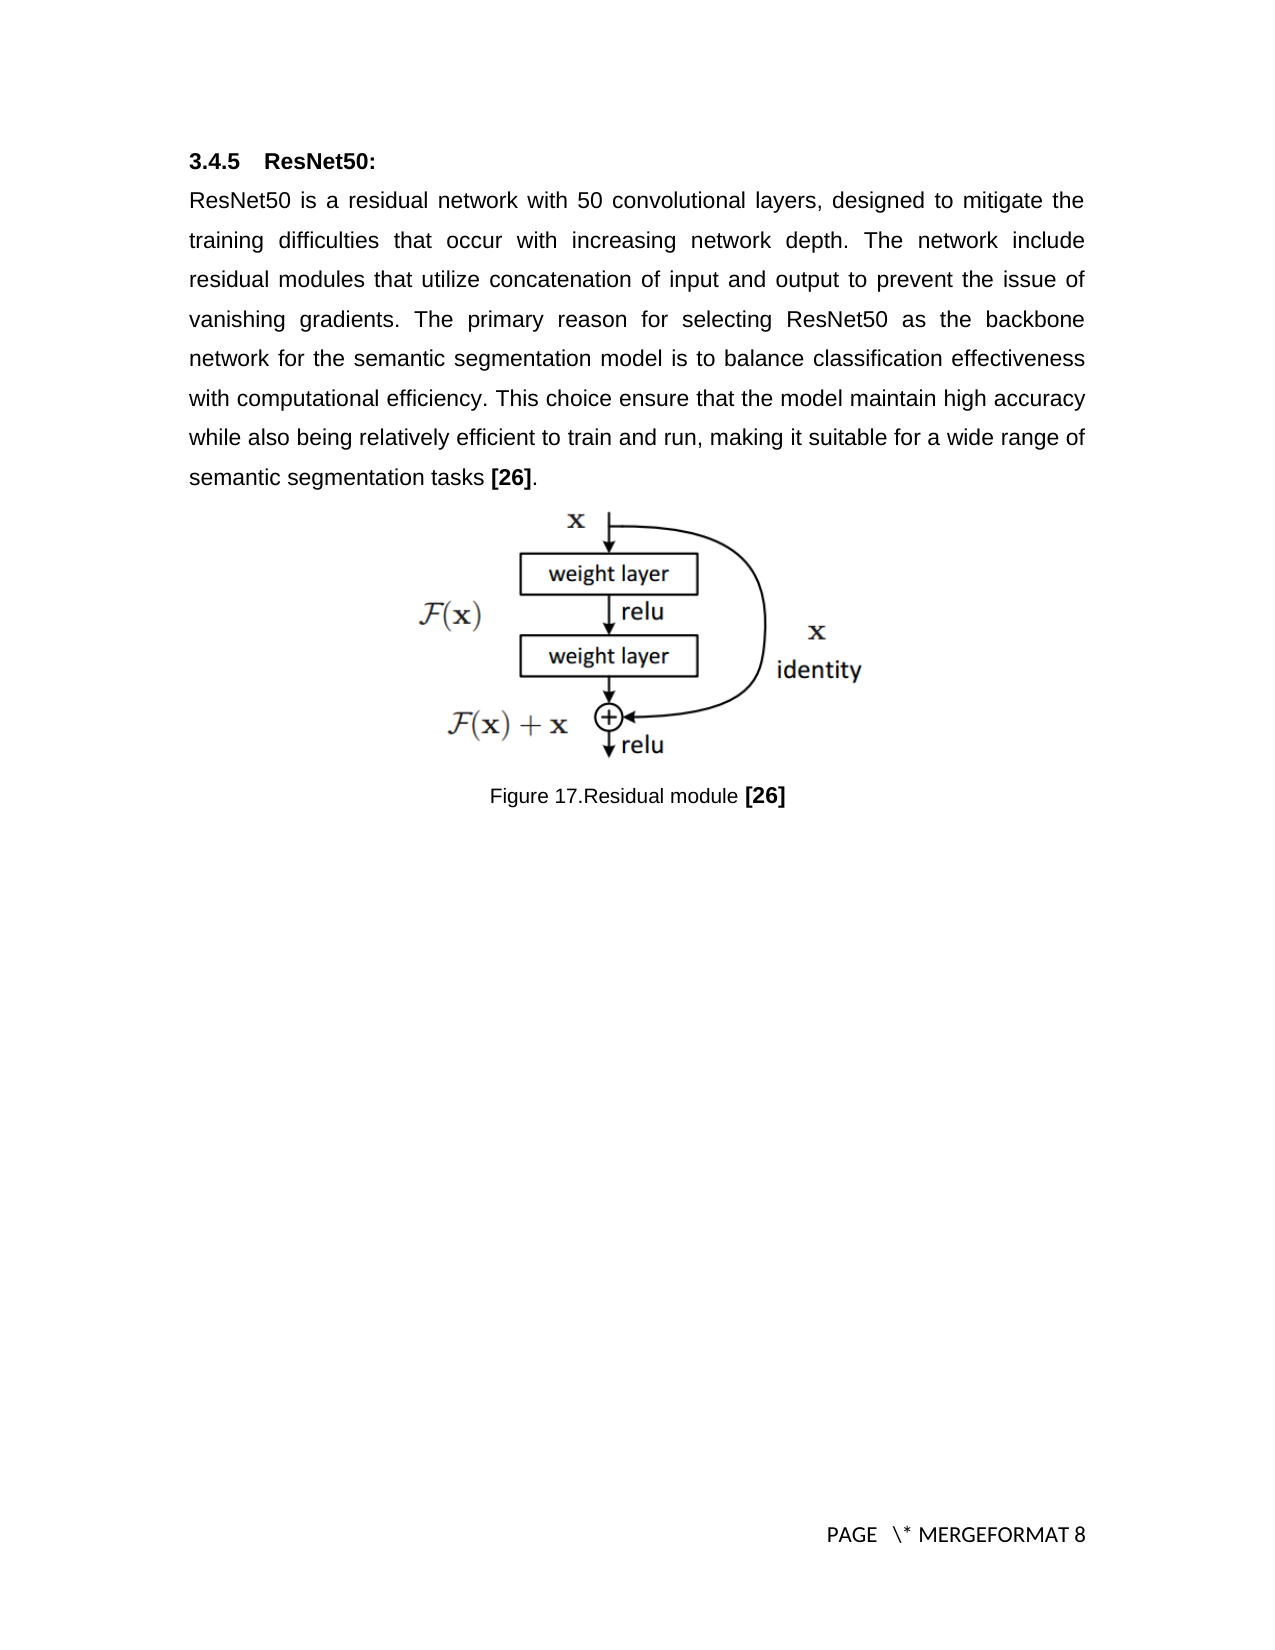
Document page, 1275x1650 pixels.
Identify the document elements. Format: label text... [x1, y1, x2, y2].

text Figure 17.Residual module [26] [189, 782, 1086, 809]
text ResNet50 is a residual network with 50 convolutional layers, designed to mitigate the training difficulties that occur with increasing network depth. The network include residual modules that utilize concatenation of input and output to prevent the issue of vanishing gradients. The primary reason for selecting ResNet50 as the backbone network for the semantic segmentation model is to balance classification effectiveness with computational efficiency. This choice ensure that the model maintain high accuracy while also being relatively efficient to train and run, making it suitable for a wide range of semantic segmentation tasks [26]. [189, 187, 1086, 490]
picture [305, 502, 970, 769]
subtitle ResNet50: [189, 148, 1086, 174]
